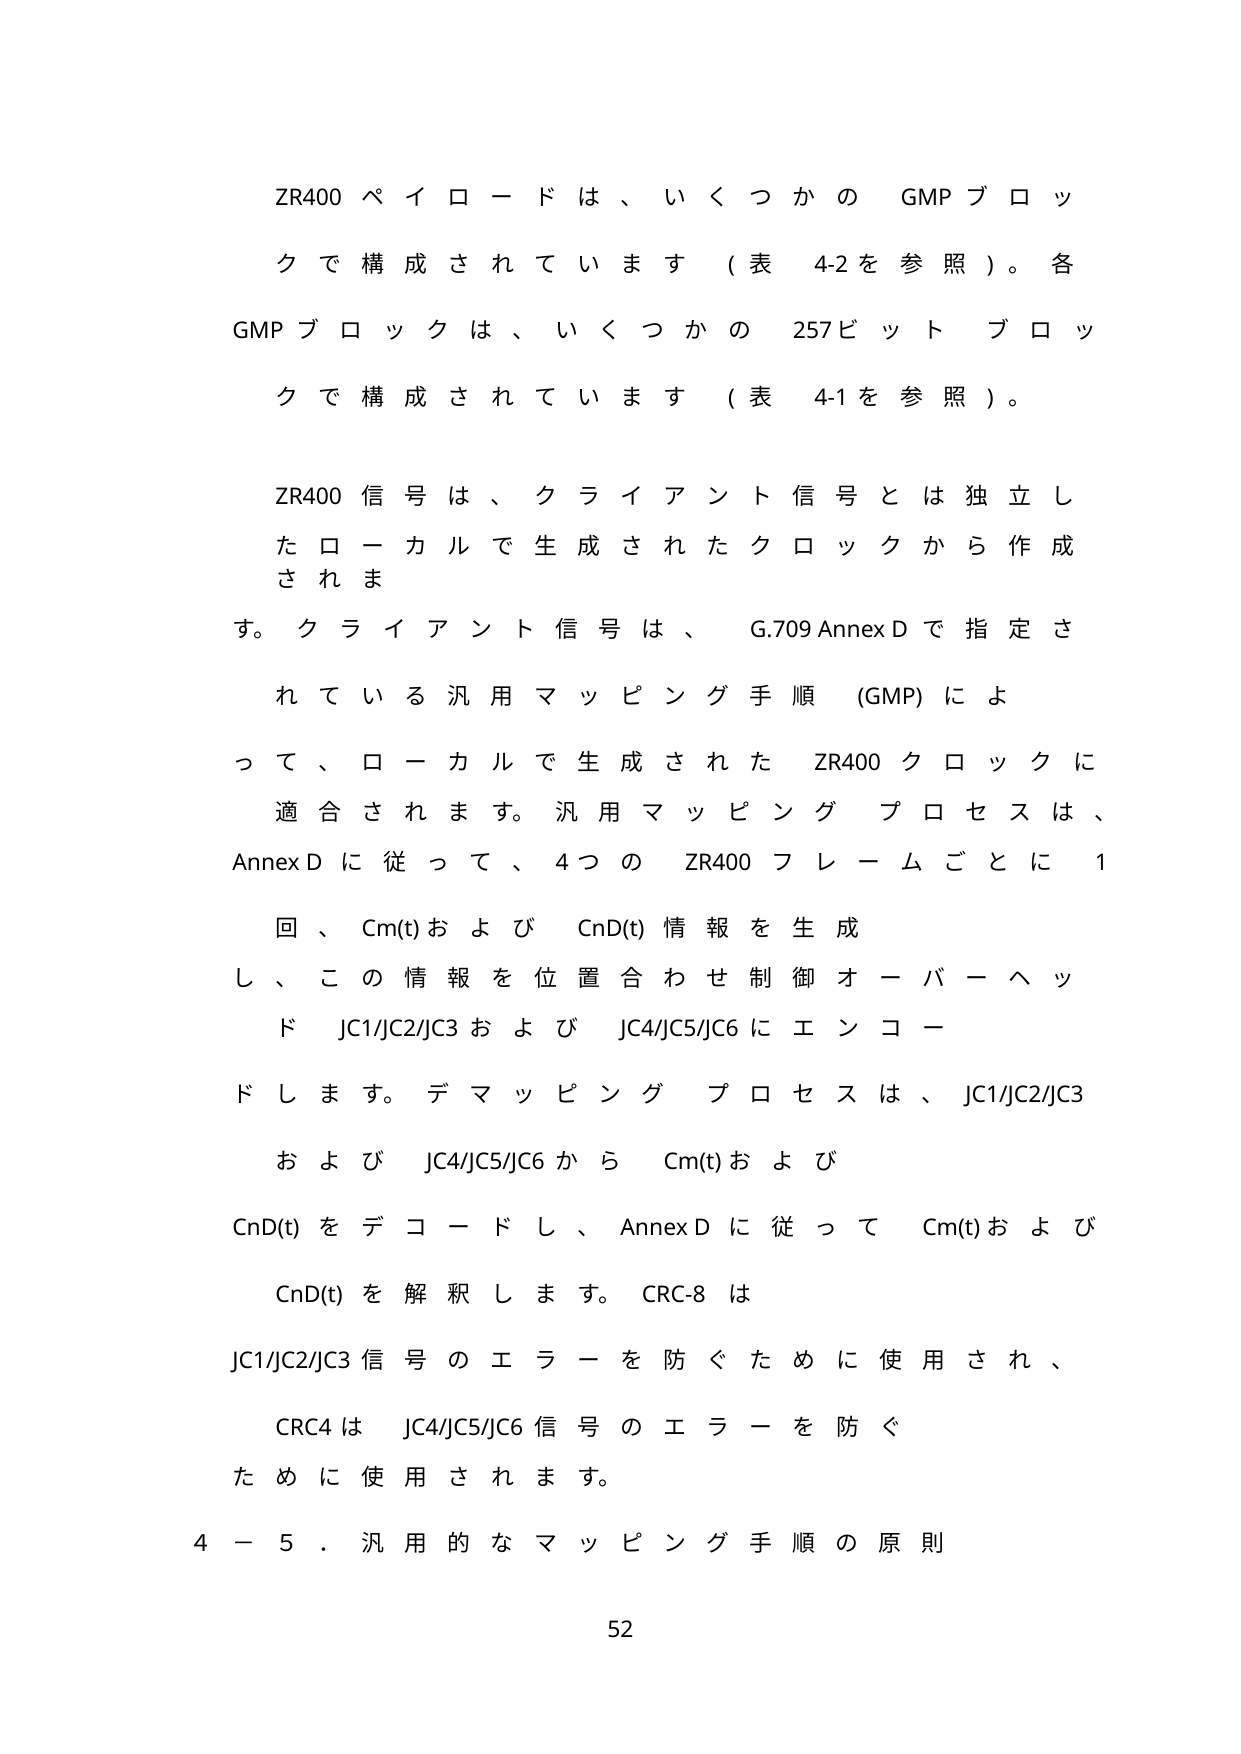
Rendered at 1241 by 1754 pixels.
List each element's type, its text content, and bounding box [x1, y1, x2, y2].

text Annex D に従って、4 つの ZR400 フレームごとに 1 回、Cm(t) および CnD(t) 情報を生成 [211, 827, 1116, 960]
text し、この情報を位置合わせ制御オーバーヘッド JC1/JC2/JC3 および JC4/JC5/JC6 にエンコー [211, 960, 1116, 1060]
text CnD(t) をデコードし、Annex D に従って Cm(t) および CnD(t) を解釈します。CRC‑8 は [211, 1193, 1116, 1326]
text JC1/JC2/JC3 信号のエラーを防ぐために使用され、CRC4 は JC4/JC5/JC6 信号のエラーを防ぐ [211, 1326, 1116, 1458]
text す。クライアント信号は、 G.709 Annex D で指定されている汎用マッピング手順 (GMP) によ [211, 594, 1116, 727]
text って、ローカルで生成された ZR400 クロックに適合されます。汎用マッピング プロセスは、 [211, 727, 1116, 827]
text ドします。デマッピング プロセスは、JC1/JC2/JC3 および JC4/JC5/JC6 から Cm(t) および [211, 1060, 1116, 1193]
text ZR400 ペイロードは、いくつかの GMP ブロックで構成されています (表 4‑2 を参照)。各 [167, 162, 1116, 295]
text ４－５．汎用的なマッピング手順の原則 [167, 1525, 1116, 1558]
text GMP ブロックは、いくつかの 257ビット ブロックで構成されています (表 4‑1 を参照)。 [211, 295, 1116, 428]
text ZR400 信号は、クライアント信号とは独立したローカルで生成されたクロックから作成されま [167, 462, 1116, 594]
text ために使用されます。 [211, 1458, 1116, 1492]
